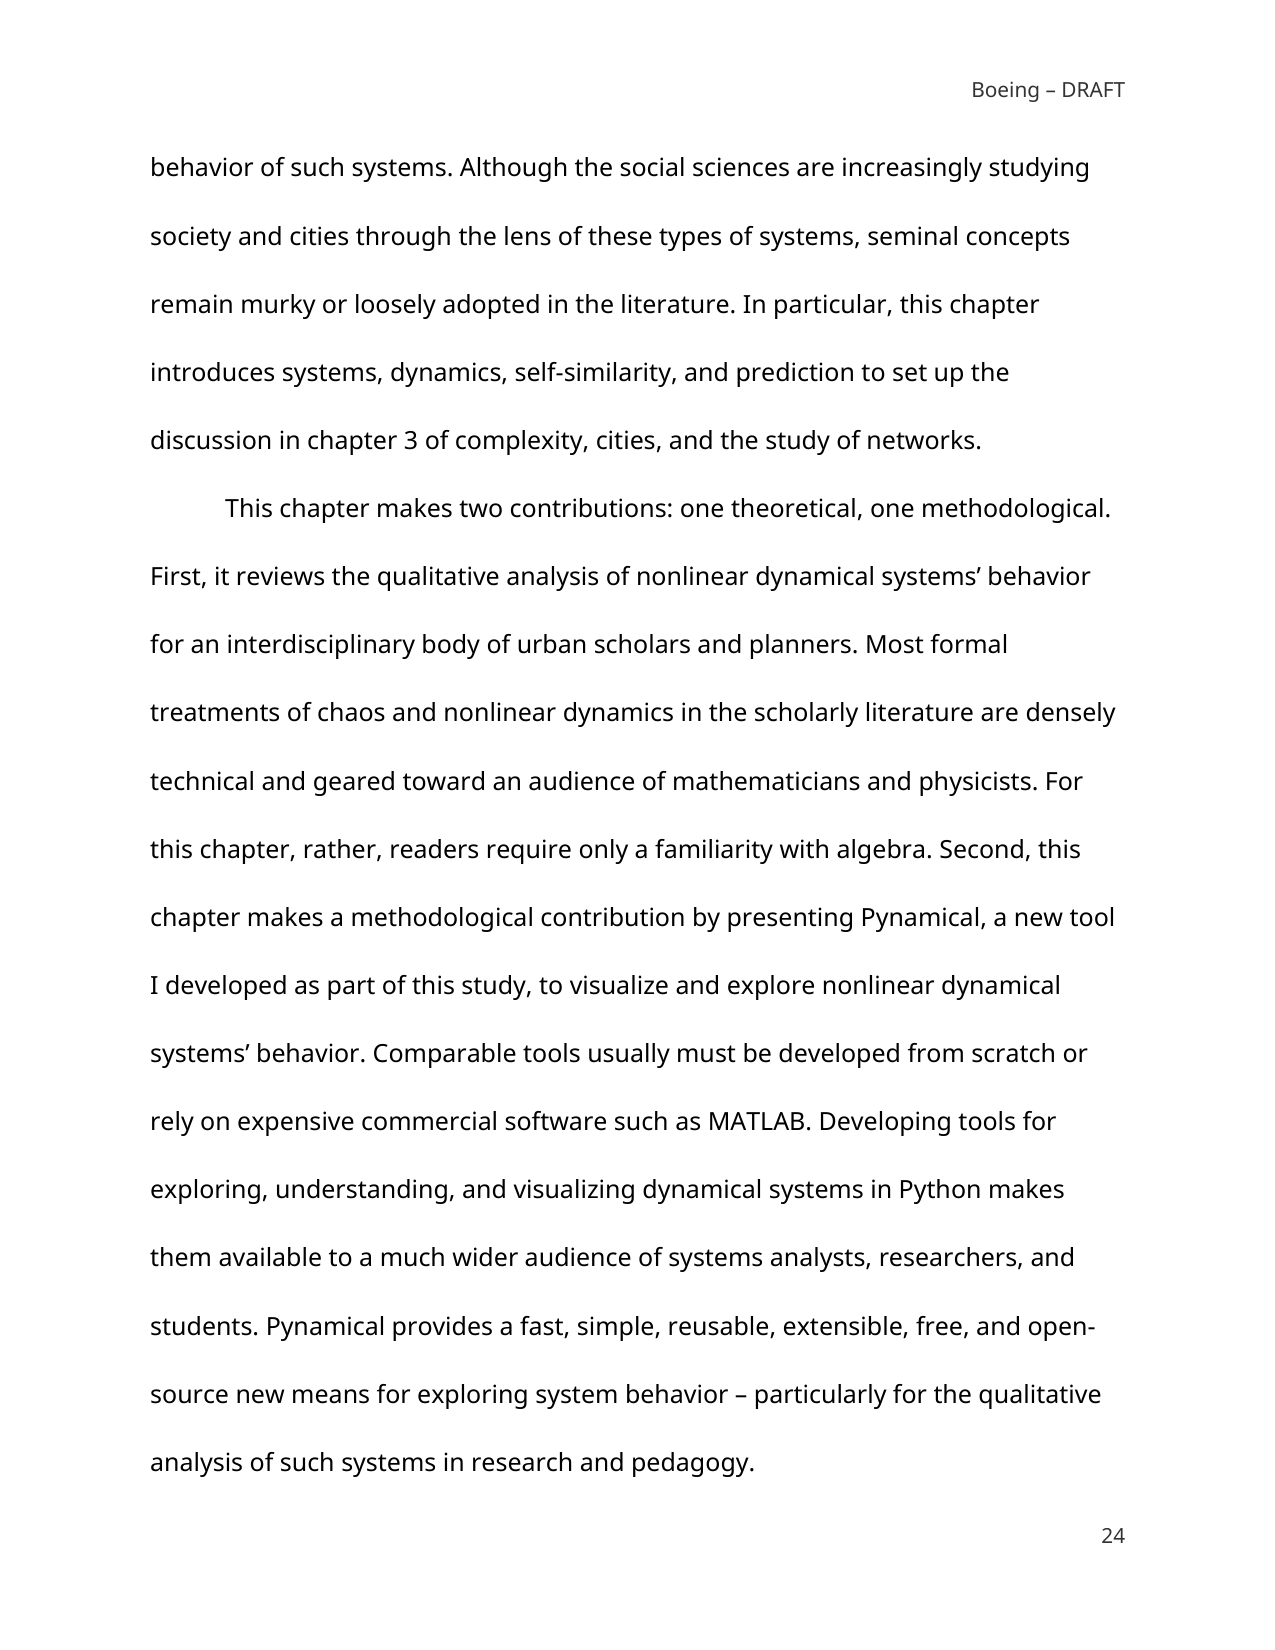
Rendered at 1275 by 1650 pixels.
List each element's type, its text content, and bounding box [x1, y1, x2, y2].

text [150, 150, 1125, 457]
text This chapter makes two contributions: one theoretical, one methodological. First, it reviews the qualitative analysis of nonlinear dynamical systems’ behavior for an interdisciplinary body of urban scholars and planners. Most formal treatments of chaos and nonlinear dynamics in the scholarly literature are densely technical and geared toward an audience of mathematicians and physicists. For this chapter, rather, readers require only a familiarity with algebra. Second, this chapter makes a methodological contribution by presenting Pynamical, a new tool I developed as part of this study, to visualize and explore nonlinear dynamical systems’ behavior. Comparable tools usually must be developed from scratch or rely on expensive commercial software such as MATLAB. Developing tools for exploring, understanding, and visualizing dynamical systems in Python makes them available to a much wider audience of systems analysts, researchers, and students. Pynamical provides a fast, simple, reusable, extensible, free, and open-source new means for exploring system behavior – particularly for the qualitative analysis of such systems in research and pedagogy. [150, 491, 1125, 1478]
